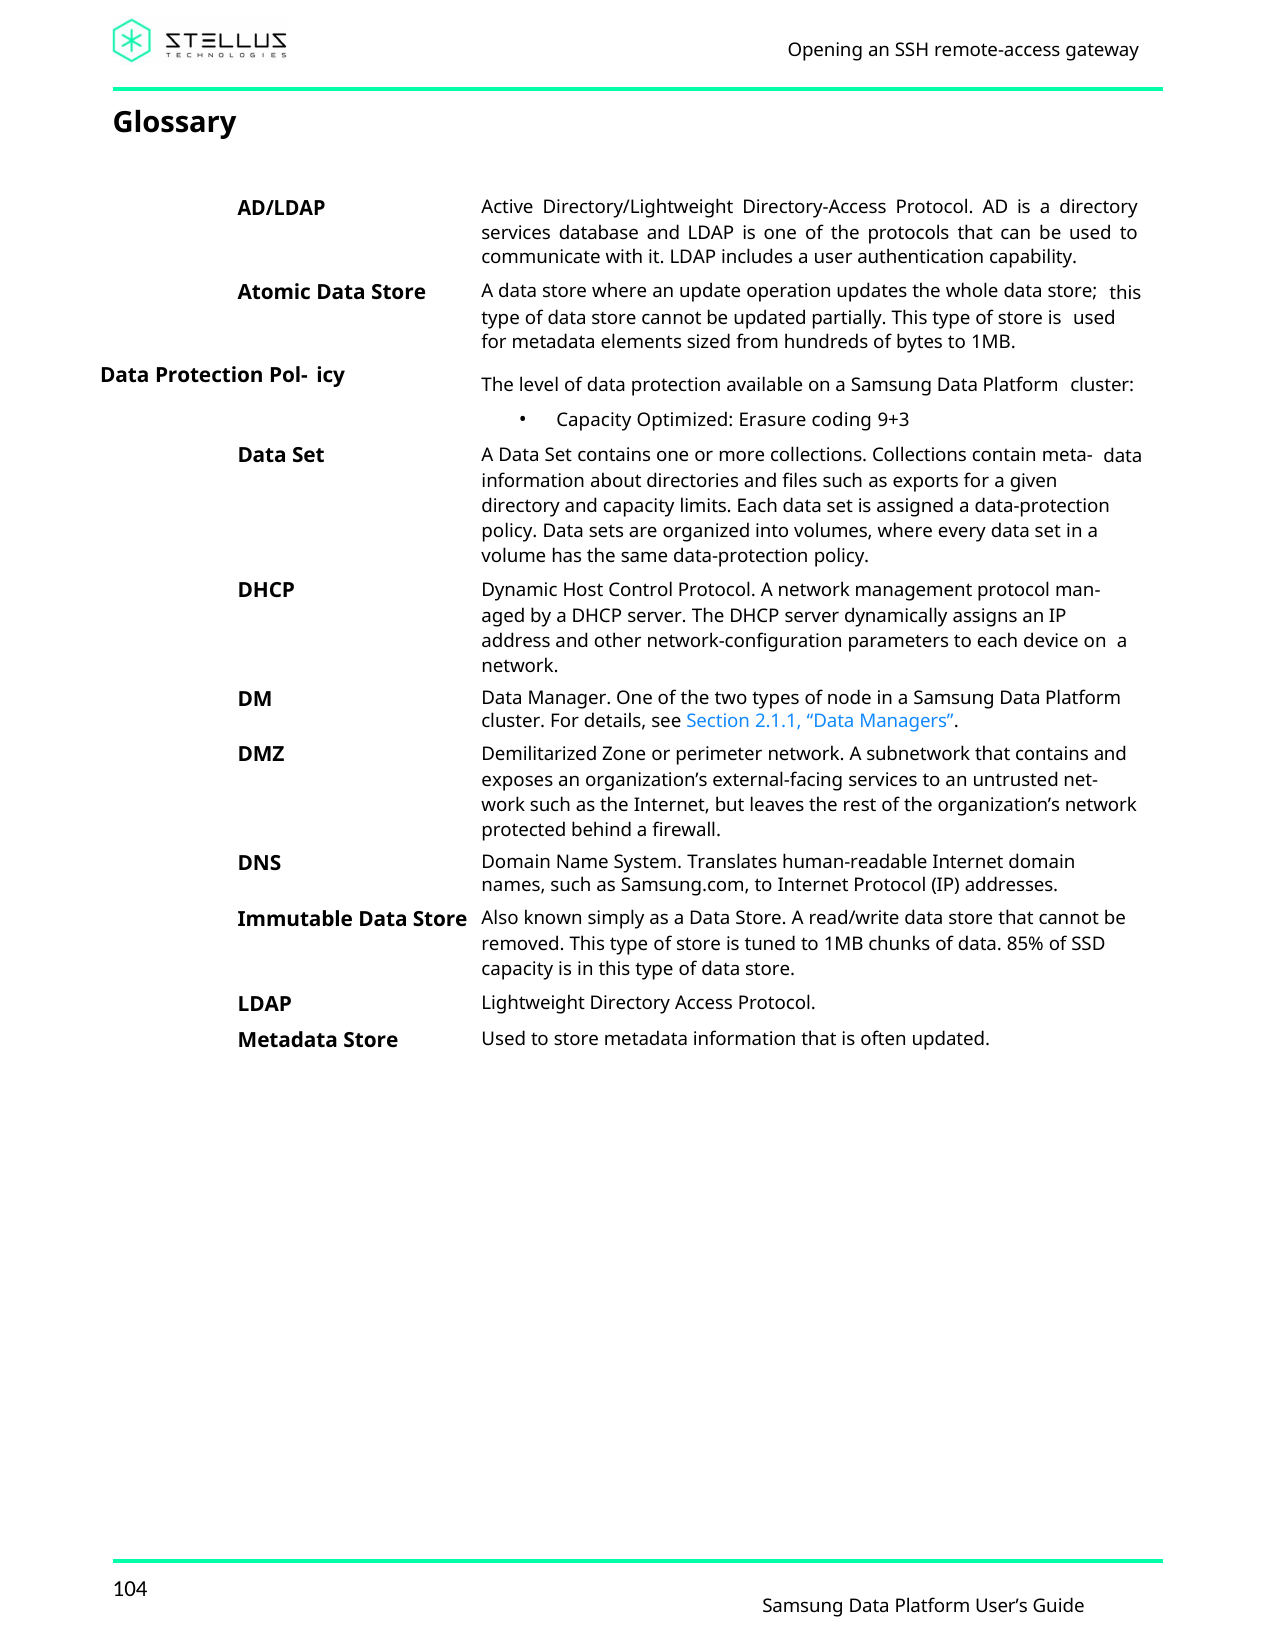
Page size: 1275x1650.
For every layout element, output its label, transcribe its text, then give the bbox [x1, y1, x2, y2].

text The level of data protection available on a Samsung Data Platform cluster: [481, 371, 1143, 397]
picture [112, 16, 287, 65]
list Capacity Optimized: Erasure coding 9+3 [518, 404, 1175, 432]
text DM Data Manager. One of the two types of node in a Samsung Data Platform cluster. For details, see Section 2.1.1, “Data Managers”. [237, 689, 1136, 732]
text Immutable Data Store Also known simply as a Data Store. A read/write data store that cannot be removed. This type of store is tuned to 1MB chunks of data. 85% of SSD capacity is in this type of data store. [237, 904, 1144, 981]
text Metadata Store Used to store metadata information that is often updated. [237, 1025, 1175, 1053]
text DHCP Dynamic Host Control Protocol. A network management protocol man- aged by a DHCP server. The DHCP server dynamically assigns an IP address and other network-configuration parameters to each device on a network. [237, 576, 1137, 677]
text DNS Domain Name System. Translates human-readable Internet domain names, such as Samsung.com, to Internet Protocol (IP) addresses. [237, 853, 1092, 896]
text DMZ Demilitarized Zone or perimeter network. A subnetwork that contains and exposes an organization’s external-facing services to an untrusted net- work such as the Internet, but leaves the rest of the organization’s network protected behind a firewall. [237, 740, 1144, 842]
subtitle Glossary [112, 102, 1175, 141]
text Data Set A Data Set contains one or more collections. Collections contain meta- data information about directories and files such as exports for a given directory and capacity limits. Each data set is assigned a data-protection policy. Data sets are organized into volumes, where every data set in a volume has the same data-protection policy. [237, 441, 1145, 567]
text Atomic Data Store A data store where an update operation updates the whole data store; this type of data store cannot be updated partially. This type of store is used for metadata elements sized from hundreds of bytes to 1MB. [237, 277, 1144, 354]
subtitle Data Protection Pol- icy [100, 363, 438, 388]
text AD/LDAP Active Directory/Lightweight Directory-Access Protocol. AD is a directory services database and LDAP is one of the protocols that can be used to communicate with it. LDAP includes a user authentication capability. [237, 193, 1137, 269]
text LDAP Lightweight Directory Access Protocol. [237, 989, 1175, 1017]
